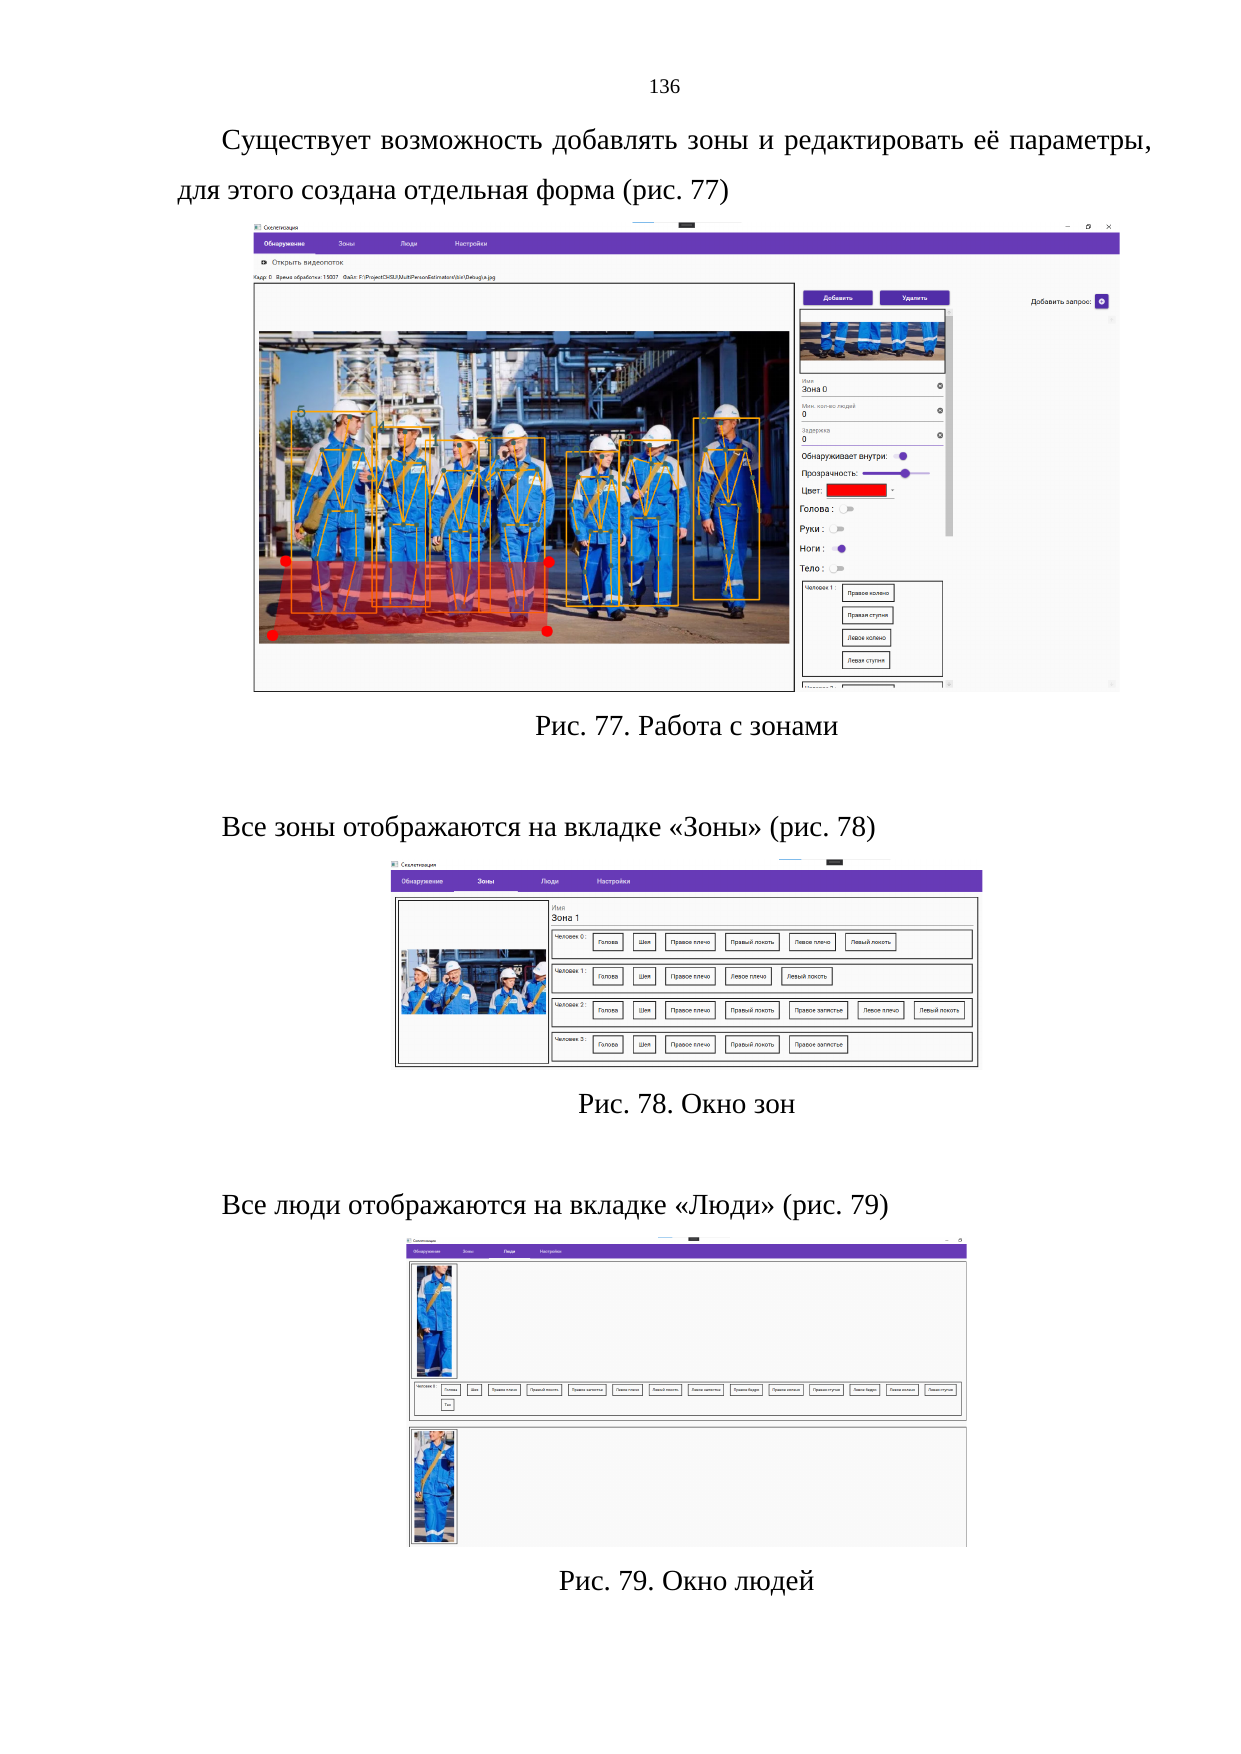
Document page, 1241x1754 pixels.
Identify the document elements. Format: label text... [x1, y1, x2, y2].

text Рис. 77. Работа с зонами [177, 708, 1152, 742]
picture [390, 859, 983, 1070]
text Рис. 79. Окно людей [177, 1563, 1152, 1597]
picture [253, 222, 1120, 692]
text Все зоны отображаются на вкладке «Зоны» (рис. 78) [177, 809, 1152, 843]
text Существует возможность добавлять зоны и редактировать её параметры, для этого создана отдельная форма (рис. 77) [177, 122, 1152, 206]
text Рис. 78. Окно зон [177, 1086, 1152, 1120]
text Все люди отображаются на вкладке «Люди» (рис. 79) [177, 1187, 1152, 1221]
picture [406, 1237, 967, 1547]
